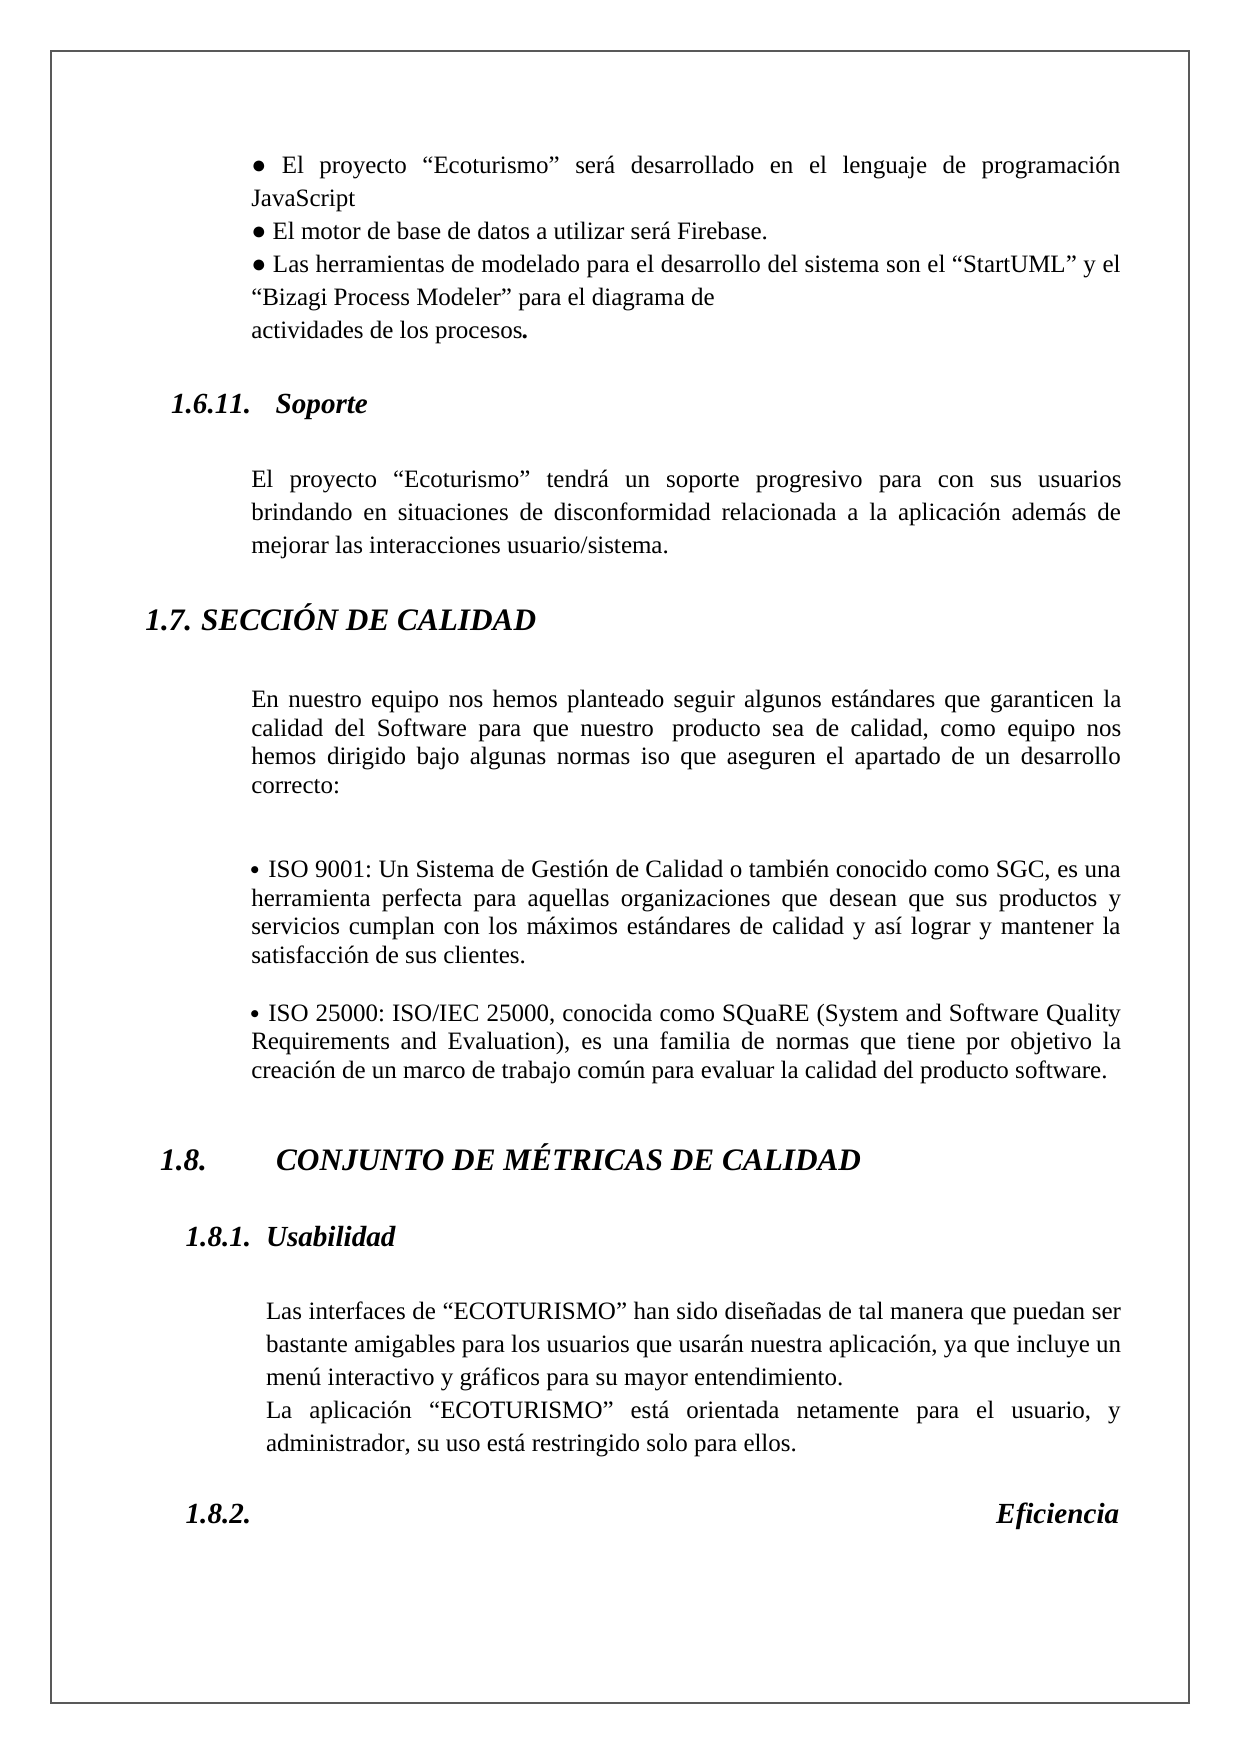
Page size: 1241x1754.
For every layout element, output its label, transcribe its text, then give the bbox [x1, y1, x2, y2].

list SECCIÓN DE CALIDAD [192, 601, 1122, 637]
list ISO 25000: ISO/IEC 25000, conocida como SQuaRE (System and Software Quality Requirements and Evaluation), es una familia de normas que tiene por objetivo la creación de un marco de trabajo común para evaluar la calidad del producto software. [251, 998, 1122, 1084]
list ● El proyecto “Ecoturismo” será desarrollado en el lenguaje de programación JavaScript [251, 150, 1122, 212]
list Las interfaces de “ECOTURISMO” han sido diseñadas de tal manera que puedan ser bastante amigables para los usuarios que usarán nuestra aplicación, ya que incluye un menú interactivo y gráficos para su mayor entendimiento. [266, 1296, 1122, 1391]
list ● Las herramientas de modelado para el desarrollo del sistema son el “StartUML” y el “Bizagi Process Modeler” para el diagrama de [251, 249, 1122, 311]
text En nuestro equipo nos hemos planteado seguir algunos estándares que garanticen la calidad del Software para que nuestro producto sea de calidad, como equipo nos hemos dirigido bajo algunas normas iso que aseguren el apartado de un desarrollo correcto: [251, 684, 1122, 799]
list Soporte [251, 387, 1122, 420]
list CONJUNTO DE MÉTRICAS DE CALIDAD [207, 1141, 1122, 1177]
list Usabilidad [251, 1219, 1122, 1252]
list actividades de los procesos. [251, 315, 1122, 344]
list ● El motor de base de datos a utilizar será Firebase. [251, 216, 1122, 245]
list Eficiencia [251, 1497, 1122, 1560]
list La aplicación “ECOTURISMO” está orientada netamente para el usuario, y administrador, su uso está restringido solo para ellos. [266, 1395, 1122, 1457]
list ISO 9001: Un Sistema de Gestión de Calidad o también conocido como SGC, es una herramienta perfecta para aquellas organizaciones que desean que sus productos y servicios cumplan con los máximos estándares de calidad y así lograr y mantener la satisfacción de sus clientes. [251, 854, 1122, 969]
list El proyecto “Ecoturismo” tendrá un soporte progresivo para con sus usuarios brindando en situaciones de disconformidad relacionada a la aplicación además de mejorar las interacciones usuario/sistema. [251, 464, 1122, 558]
